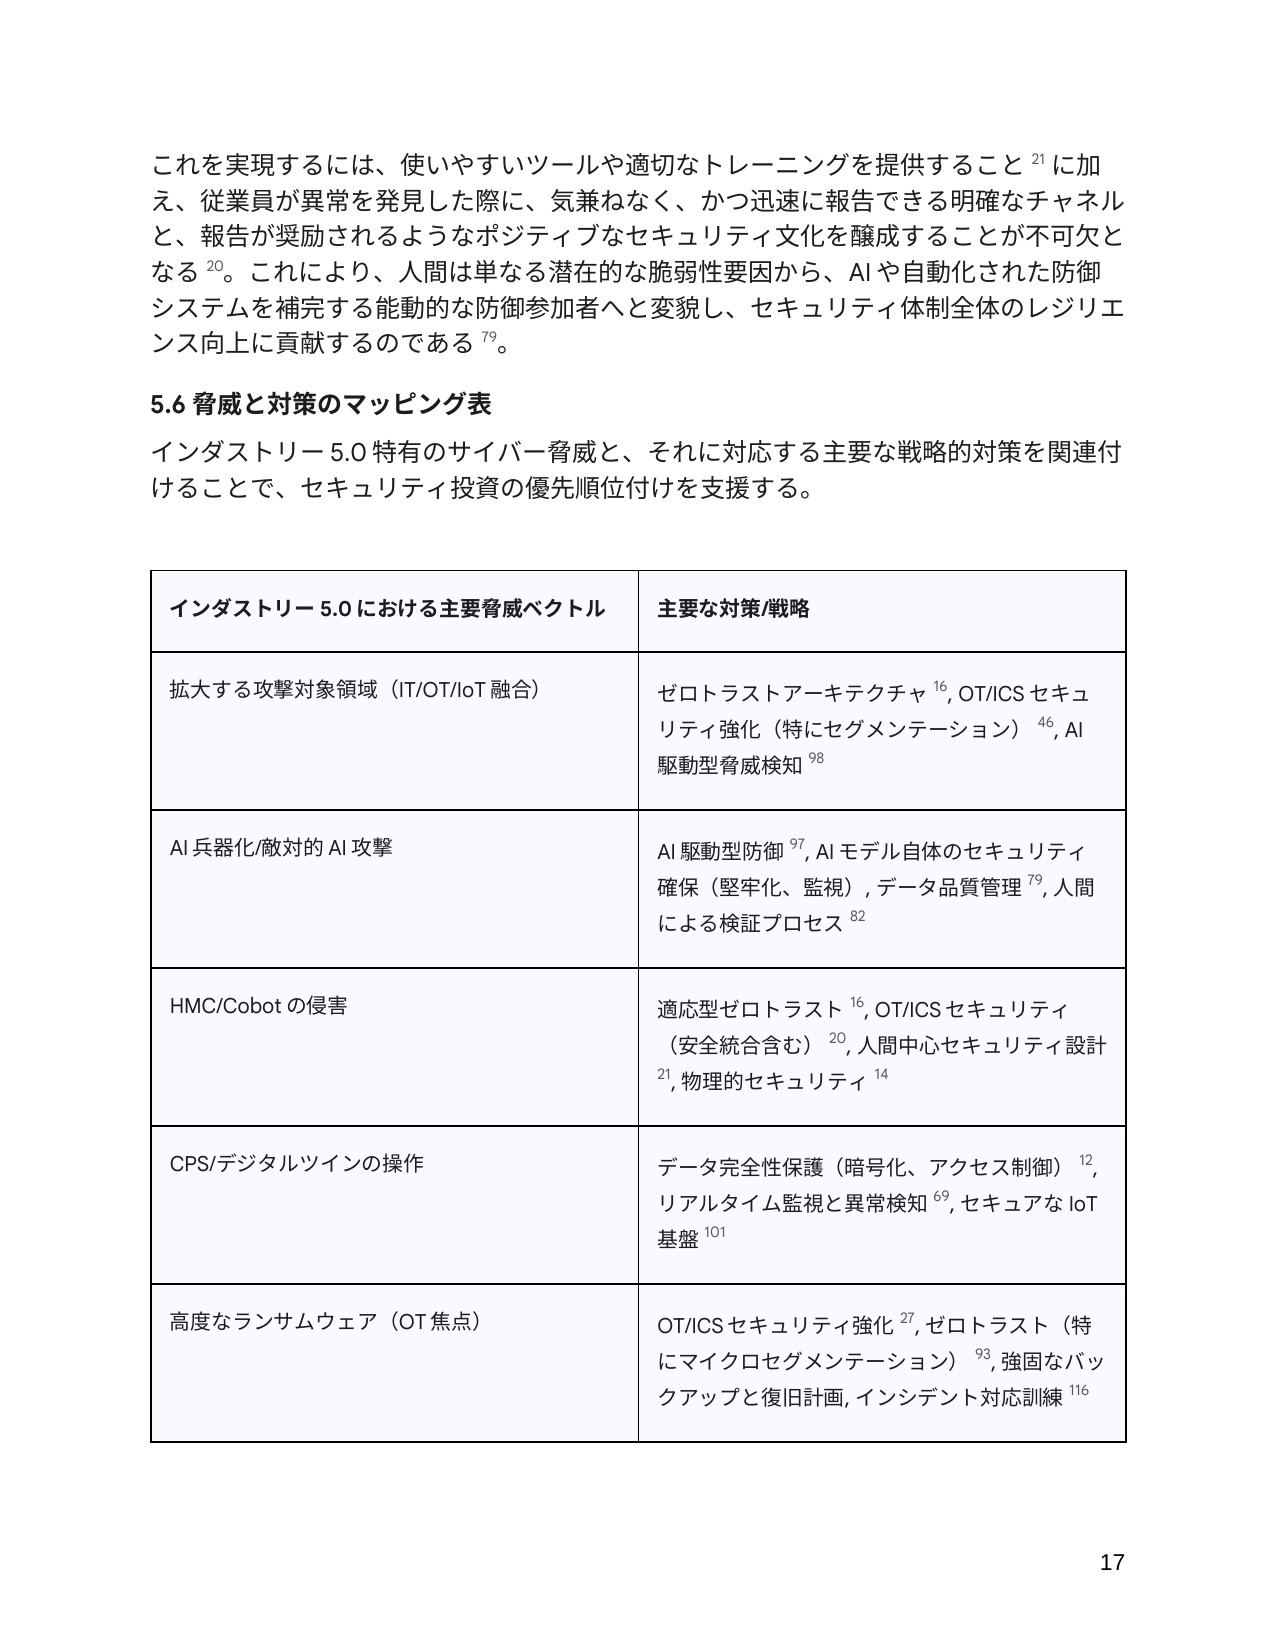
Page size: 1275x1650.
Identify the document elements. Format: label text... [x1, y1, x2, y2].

table_cell OT/ICSセキュリティ強化 27, ゼロトラスト（特にマイクロセグメンテーション） 93, 強固なバックアップと復旧計画, インシデント対応訓練 116 [639, 1285, 1125, 1441]
subtitle 5.6 脅威と対策のマッピング表 [150, 389, 1125, 421]
table_cell HMC/Cobotの侵害 [152, 969, 638, 1125]
table_cell 適応型ゼロトラスト 16, OT/ICSセキュリティ（安全統合含む） 20, 人間中心セキュリティ設計 21, 物理的セキュリティ 14 [639, 969, 1125, 1125]
table_cell CPS/デジタルツインの操作 [152, 1127, 638, 1283]
table_cell AI兵器化/敵対的AI攻撃 [152, 811, 638, 967]
text インダストリー5.0特有のサイバー脅威と、それに対応する主要な戦略的対策を関連付けることで、セキュリティ投資の優先順位付けを支援する。 [150, 438, 1125, 505]
table_cell ゼロトラストアーキテクチャ 16, OT/ICSセキュリティ強化（特にセグメンテーション） 46, AI駆動型脅威検知 98 [639, 653, 1125, 809]
table_cell データ完全性保護（暗号化、アクセス制御） 12, リアルタイム監視と異常検知 69, セキュアなIoT基盤 101 [639, 1127, 1125, 1283]
table_header 主要な対策/戦略 [639, 571, 1125, 651]
table_cell AI駆動型防御 97, AIモデル自体のセキュリティ確保（堅牢化、監視）, データ品質管理 79, 人間による検証プロセス 82 [639, 811, 1125, 967]
table_header インダストリー5.0における主要脅威ベクトル [152, 571, 638, 651]
table_cell 拡大する攻撃対象領域（IT/OT/IoT融合） [152, 653, 638, 809]
text これを実現するには、使いやすいツールや適切なトレーニングを提供すること 21 に加え、従業員が異常を発見した際に、気兼ねなく、かつ迅速に報告できる明確なチャネルと、報告が奨励されるようなポジティブなセキュリティ文化を醸成することが不可欠となる 20。これにより、人間は単なる潜在的な脆弱性要因から、AIや自動化された防御システムを補完する能動的な防御参加者へと変貌し、セキュリティ体制全体のレジリエンス向上に貢献するのである 79。 [150, 150, 1125, 360]
table_cell 高度なランサムウェア（OT焦点） [152, 1285, 638, 1441]
